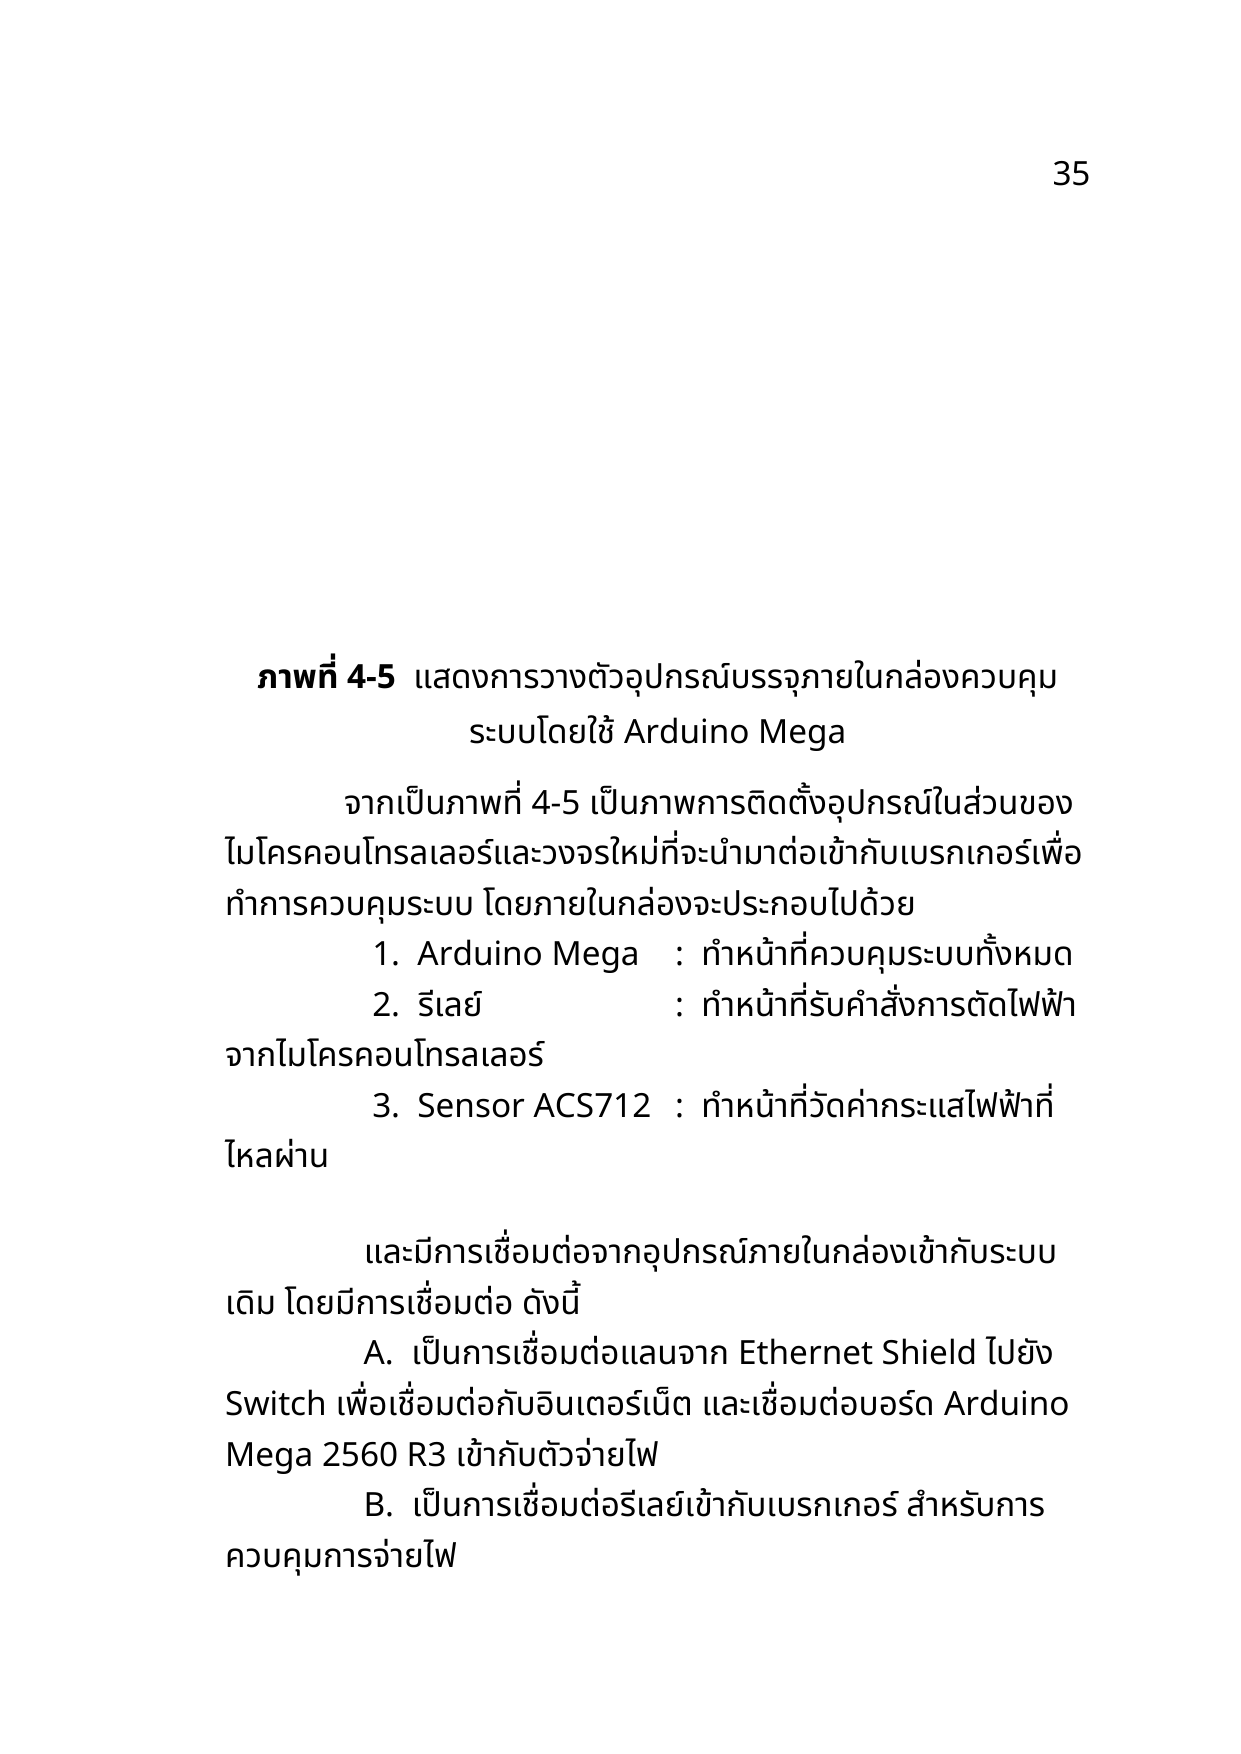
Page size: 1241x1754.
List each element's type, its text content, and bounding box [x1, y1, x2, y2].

text B. เป็นการเชื่อมต่อรีเลย์เข้ากับเบรกเกอร์ สำหรับการควบคุมการจ่ายไฟ [225, 1481, 1090, 1582]
text A. เป็นการเชื่อมต่อแลนจาก Ethernet Shield ไปยัง Switch เพื่อเชื่อมต่อกับอินเตอร์เน็ต และเชื่อมต่อบอร์ด Arduino Mega 2560 R3 เข้ากับตัวจ่ายไฟ [225, 1329, 1090, 1481]
text ภาพที่ 4-5 แสดงการวางตัวอุปกรณ์บรรจุภายในกล่องควบคุมระบบโดยใช้ Arduino Mega [225, 653, 1090, 758]
text 3. Sensor ACS712 : ทำหน้าที่วัดค่ากระแสไฟฟ้าที่ไหลผ่าน [225, 1082, 1090, 1183]
text 1. Arduino Mega : ทำหน้าที่ควบคุมระบบทั้งหมด [225, 930, 1090, 981]
text และมีการเชื่อมต่อจากอุปกรณ์ภายในกล่องเข้ากับระบบเดิม โดยมีการเชื่อมต่อ ดังนี้ [225, 1228, 1090, 1329]
text จากเป็นภาพที่ 4-5 เป็นภาพการติดตั้งอุปกรณ์ในส่วนของไมโครคอนโทรลเลอร์และวงจรใหม่ที่จะนำมาต่อเข้ากับเบรกเกอร์เพื่อทำการควบคุมระบบ โดยภายในกล่องจะประกอบไปด้วย [225, 779, 1090, 930]
text 2. รีเลย์ : ทำหน้าที่รับคำสั่งการตัดไฟฟ้าจากไมโครคอนโทรลเลอร์ [225, 981, 1090, 1082]
